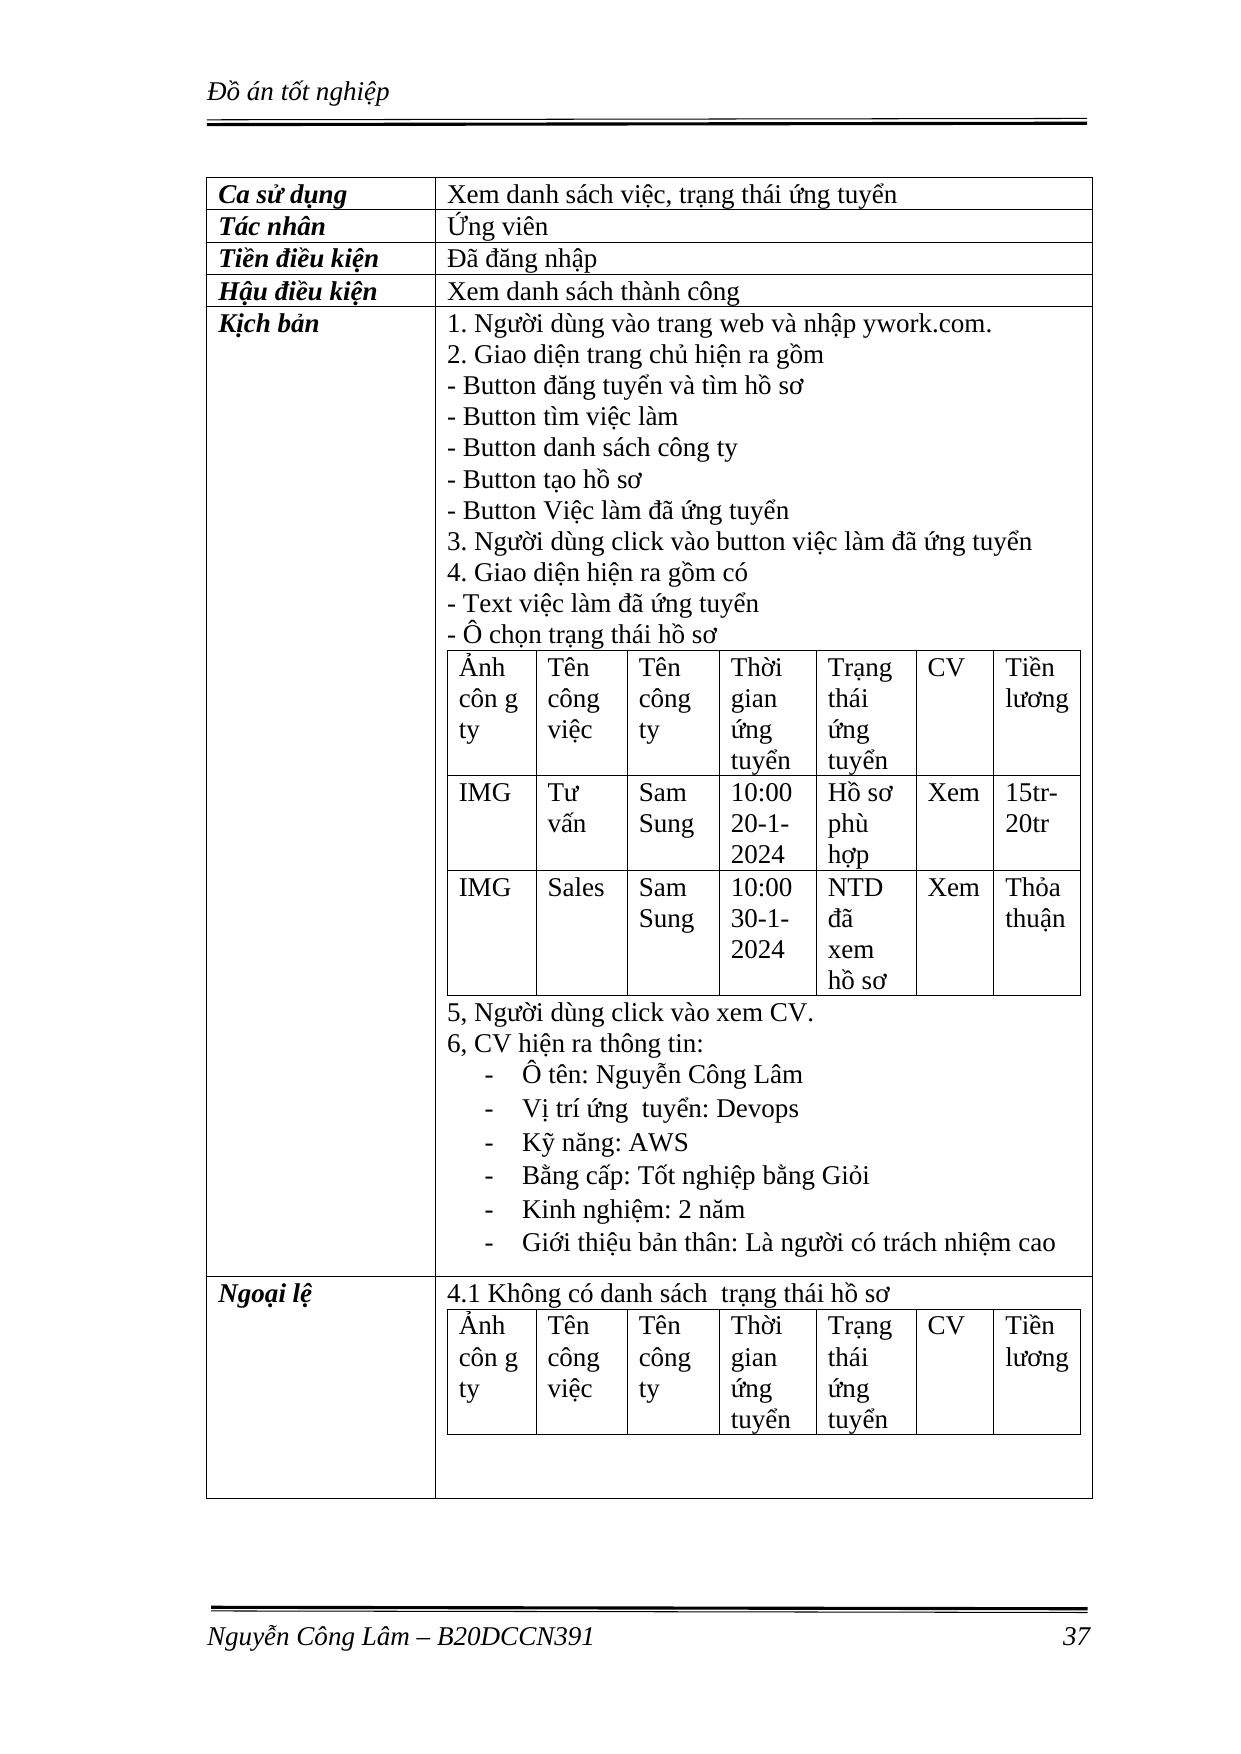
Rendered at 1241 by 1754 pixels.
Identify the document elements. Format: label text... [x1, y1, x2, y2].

table_cell Xem danh sách thành công [436, 275, 1092, 306]
table_cell Đã đăng nhập [436, 243, 1092, 274]
table_cell 1. Người dùng vào trang web và nhập ywork.com. 2. Giao diện trang chủ hiện ra gồm - Button đăng tuyển và tìm hồ sơ - Button tìm việc làm - Button danh sách công ty - Button tạo hồ sơ - Button Việc làm đã ứng tuyển 3. Người dùng click vào button việc làm đã ứng tuyển 4. Giao diện hiện ra gồm có - Text việc làm đã ứng tuyển - Ô chọn trạng thái hồ sơ 5, Người dùng click vào xem CV. 6, CV hiện ra thông tin: Ô tên: Nguyễn Công Lâm Vị trí ứng tuyển: Devops Kỹ năng: AWS Bằng cấp: Tốt nghiệp bằng Giỏi Kinh nghiệm: 2 năm Giới thiệu bản thân: Là người có trách nhiệm cao [436, 307, 1092, 1276]
table_cell Ứng viên [436, 210, 1092, 242]
table_cell Ngoại lệ [207, 1277, 435, 1497]
table_cell Hậu điều kiện [207, 275, 435, 306]
table_cell 4.1 Không có danh sách trạng thái hồ sơ [436, 1277, 1092, 1497]
table_cell Kịch bản [207, 307, 435, 1276]
table_header Ca sử dụng [207, 178, 435, 209]
table_cell Tiền điều kiện [207, 243, 435, 274]
table_header Xem danh sách việc, trạng thái ứng tuyển [436, 178, 1092, 209]
table_cell Tác nhân [207, 210, 435, 242]
